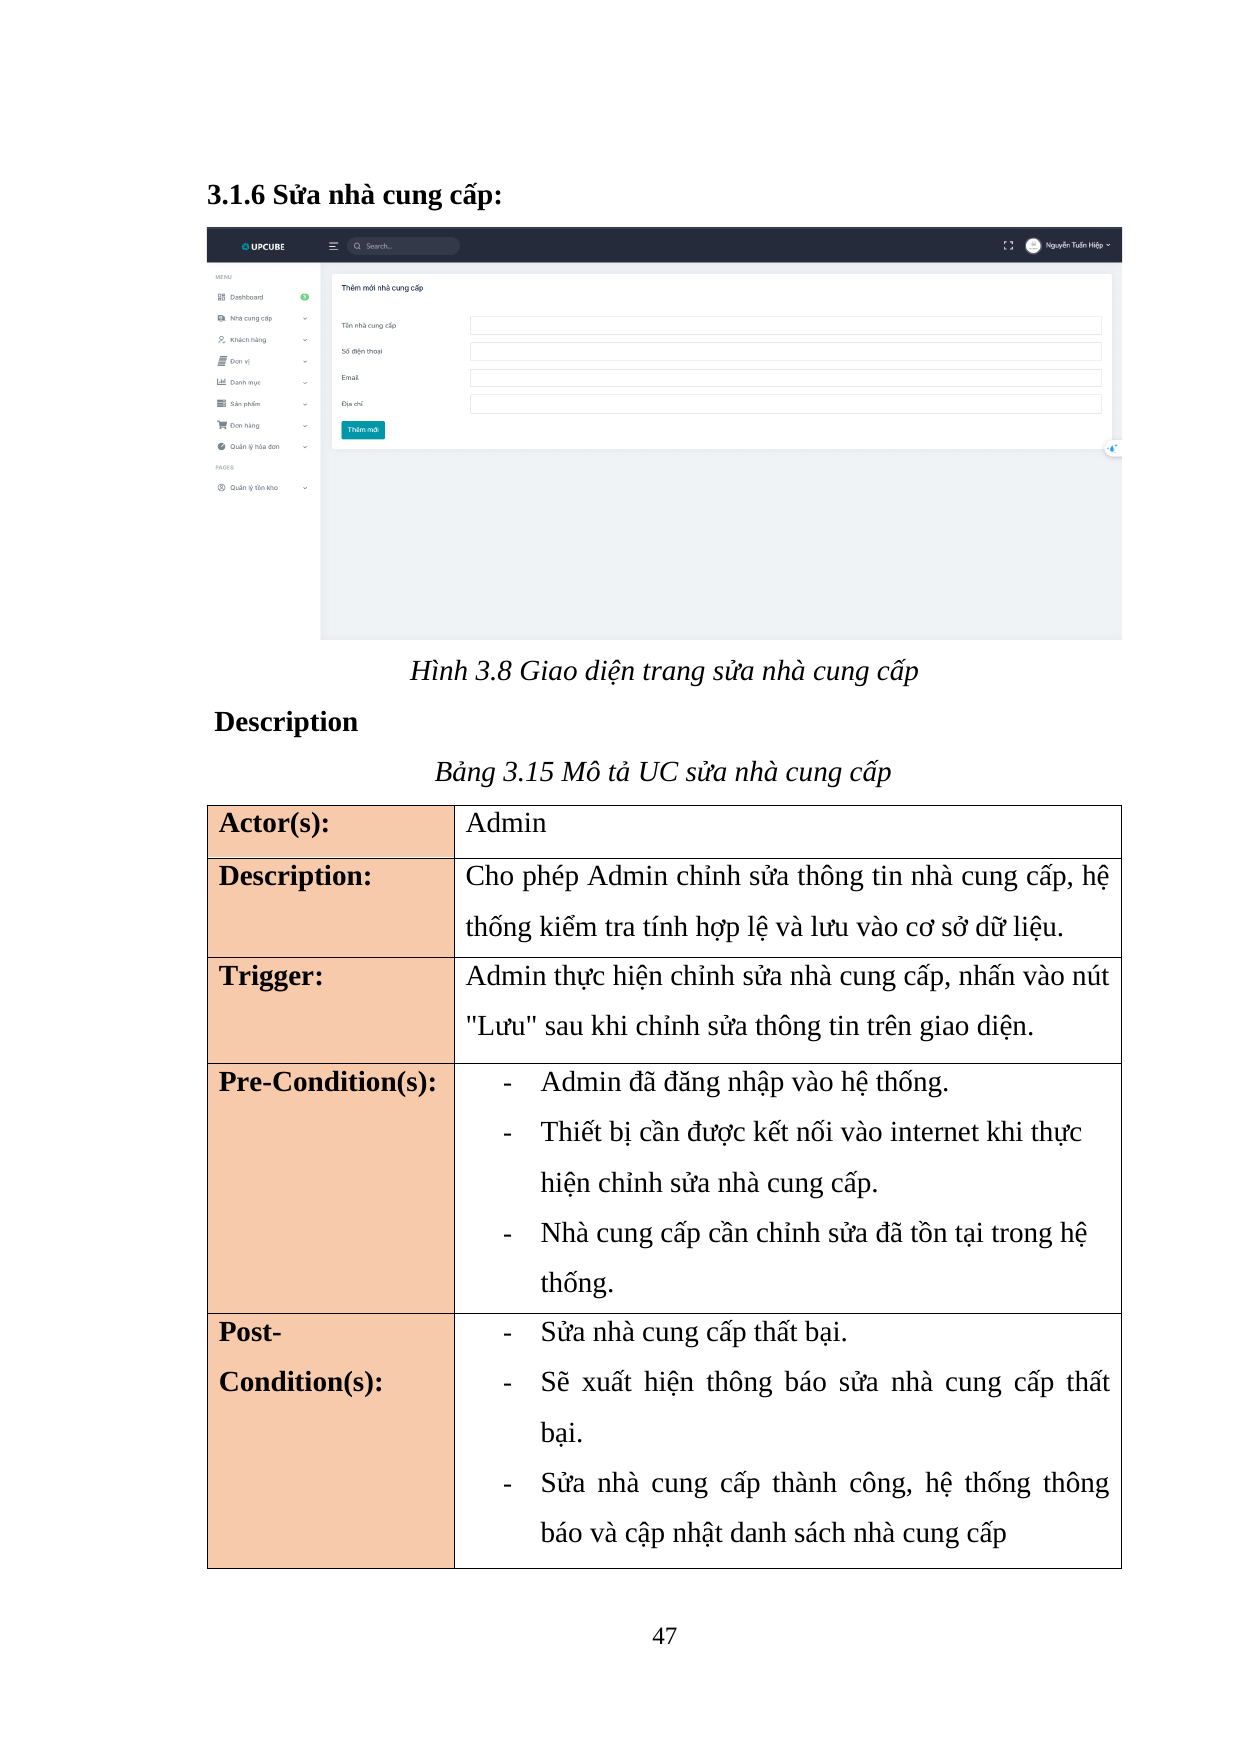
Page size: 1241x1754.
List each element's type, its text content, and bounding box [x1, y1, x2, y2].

table_cell Cho phép Admin chỉnh sửa thông tin nhà cung cấp, hệ thống kiểm tra tính hợp lệ và lưu vào cơ sở dữ liệu. [455, 859, 1121, 957]
table_cell Post-Condition(s): [208, 1314, 454, 1568]
subtitle 3.1.6 Sửa nhà cung cấp: [207, 177, 1122, 211]
text Bảng 3.15 Mô tả UC sửa nhà cung cấp [207, 754, 1122, 788]
table_cell Sửa nhà cung cấp thất bại. Sẽ xuất hiện thông báo sửa nhà cung cấp thất bại. Sửa nhà cung cấp thành công, hệ thống thông báo và cập nhật danh sách nhà cung cấp [455, 1314, 1121, 1568]
table_cell Admin đã đăng nhập vào hệ thống. Thiết bị cần được kết nối vào internet khi thực hiện chỉnh sửa nhà cung cấp. Nhà cung cấp cần chỉnh sửa đã tồn tại trong hệ thống. [455, 1064, 1121, 1313]
picture [206, 227, 1123, 640]
table_header Admin [455, 806, 1121, 857]
table_cell Pre-Condition(s): [208, 1064, 454, 1313]
table_cell Trigger: [208, 958, 454, 1063]
text Hình 3.8 Giao diện trang sửa nhà cung cấp [207, 653, 1122, 687]
text Description [207, 704, 1122, 737]
table_cell Description: [208, 859, 454, 957]
table_header Actor(s): [208, 806, 454, 857]
table_cell Admin thực hiện chỉnh sửa nhà cung cấp, nhấn vào nút "Lưu" sau khi chỉnh sửa thông tin trên giao diện. [455, 958, 1121, 1063]
